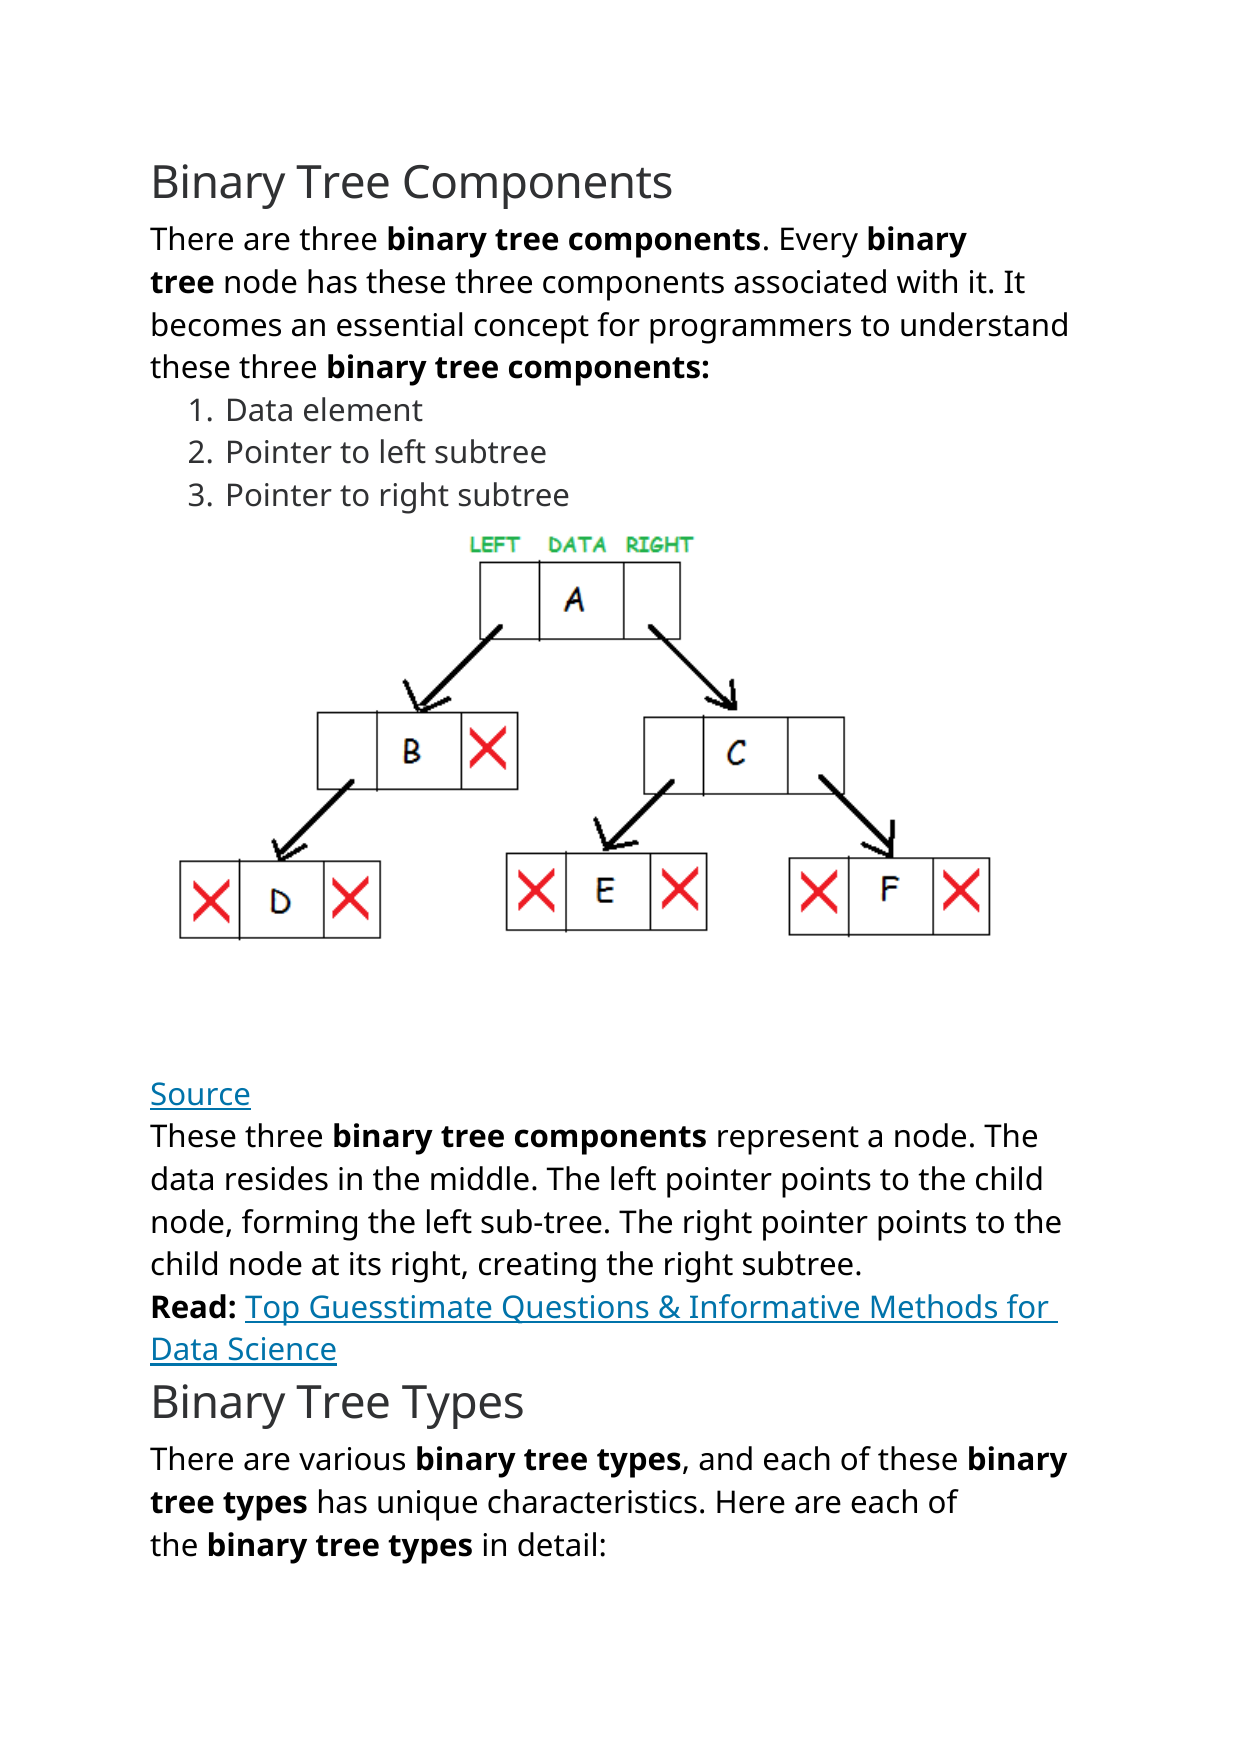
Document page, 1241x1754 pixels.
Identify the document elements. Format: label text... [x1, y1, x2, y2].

list Pointer to right subtree [187, 473, 1090, 516]
subtitle Binary Tree Components [150, 150, 1090, 212]
subtitle Binary Tree Types [150, 1370, 1090, 1432]
list Pointer to left subtree [187, 430, 1090, 473]
text There are three binary tree components. Every binary tree node has these three components associated with it. It becomes an essential concept for programmers to understand these three binary tree components: [150, 217, 1090, 388]
text Source [150, 1072, 1090, 1114]
list Data element [187, 388, 1090, 430]
text Read: Top Guesstimate Questions & Informative Methods for Data Science [150, 1285, 1090, 1370]
text These three binary tree components represent a node. The data resides in the middle. The left pointer points to the child node, forming the left sub-tree. The right pointer points to the child node at its right, creating the right subtree. [150, 1114, 1090, 1285]
picture [150, 515, 1017, 1025]
text There are various binary tree types, and each of these binary tree types has unique characteristics. Here are each of the binary tree types in detail: [150, 1437, 1090, 1565]
